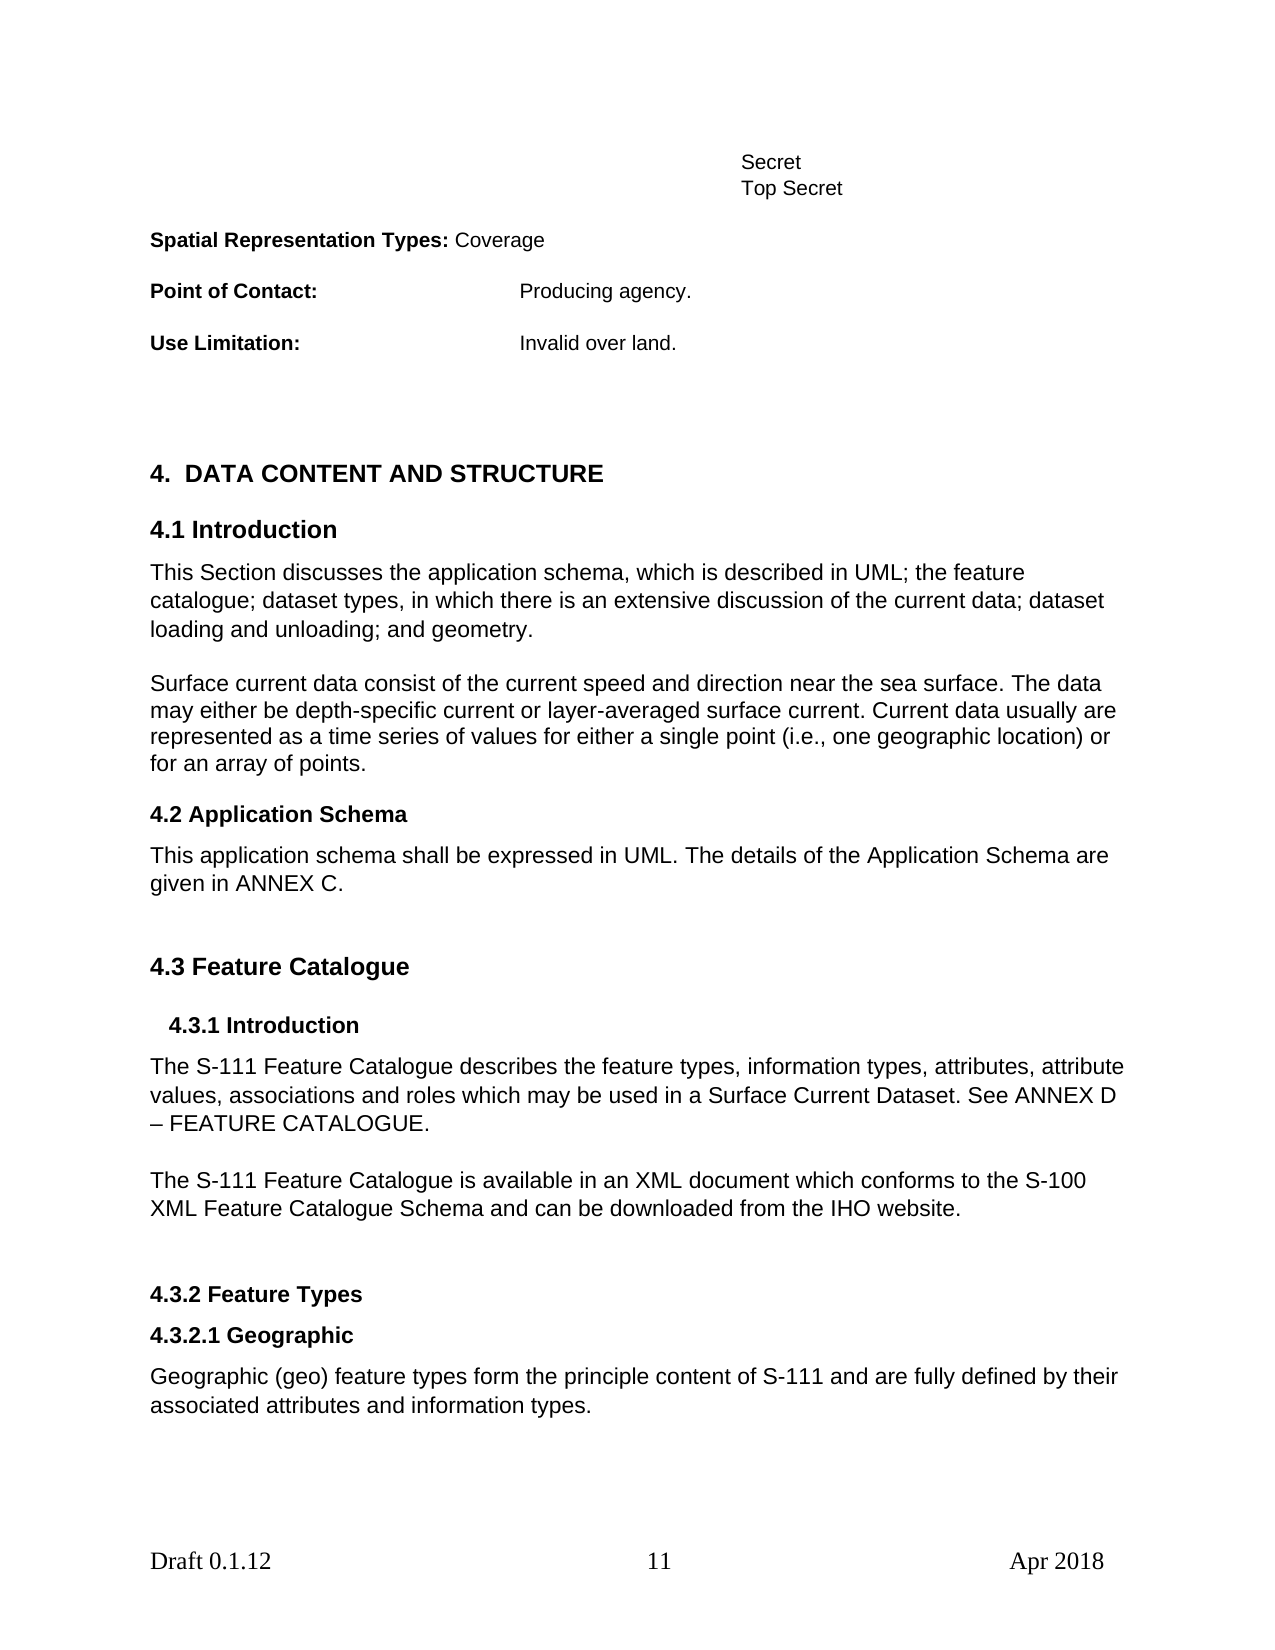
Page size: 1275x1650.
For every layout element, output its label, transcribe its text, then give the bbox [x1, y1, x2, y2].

text Surface current data consist of the current speed and direction near the sea surface. The data may either be depth-specific current or layer-averaged surface current. Current data usually are represented as a time series of values for either a single point (i.e., one geographic location) or for an array of points. [150, 670, 1125, 776]
subtitle 4.3.2.1 Geographic [150, 1322, 1125, 1349]
text Point of Contact: Producing agency. [150, 279, 1125, 303]
subtitle 4.1 Introduction [150, 515, 1125, 544]
text This application schema shall be expressed in UML. The details of the Application Schema are given in ANNEX C. [150, 842, 1125, 897]
text The S-111 Feature Catalogue describes the feature types, information types, attributes, attribute values, associations and roles which may be used in a Surface Current Dataset. See ANNEX D – FEATURE CATALOGUE. [150, 1053, 1125, 1136]
subtitle 4.3 Feature Catalogue [150, 952, 1125, 981]
subtitle 4.2 Application Schema [150, 801, 1125, 827]
text Geographic (geo) feature types form the principle content of S-111 and are fully defined by their associated attributes and information types. [150, 1363, 1125, 1418]
text Top Secret [150, 176, 1125, 200]
text This Section discusses the application schema, which is described in UML; the feature catalogue; dataset types, in which there is an extensive discussion of the current data; dataset loading and unloading; and geometry. [150, 559, 1125, 642]
text Spatial Representation Types: Coverage [150, 227, 1125, 251]
subtitle 4.3.2 Feature Types [150, 1281, 1125, 1308]
subtitle 4.3.1 Introduction [169, 1012, 1125, 1039]
text The S-111 Feature Catalogue is available in an XML document which conforms to the S-100 XML Feature Catalogue Schema and can be downloaded from the IHO website. [150, 1167, 1125, 1222]
subtitle 4. DATA CONTENT AND STRUCTURE [150, 459, 1125, 488]
text Secret [150, 150, 1125, 174]
text Use Limitation: Invalid over land. [150, 331, 1125, 355]
